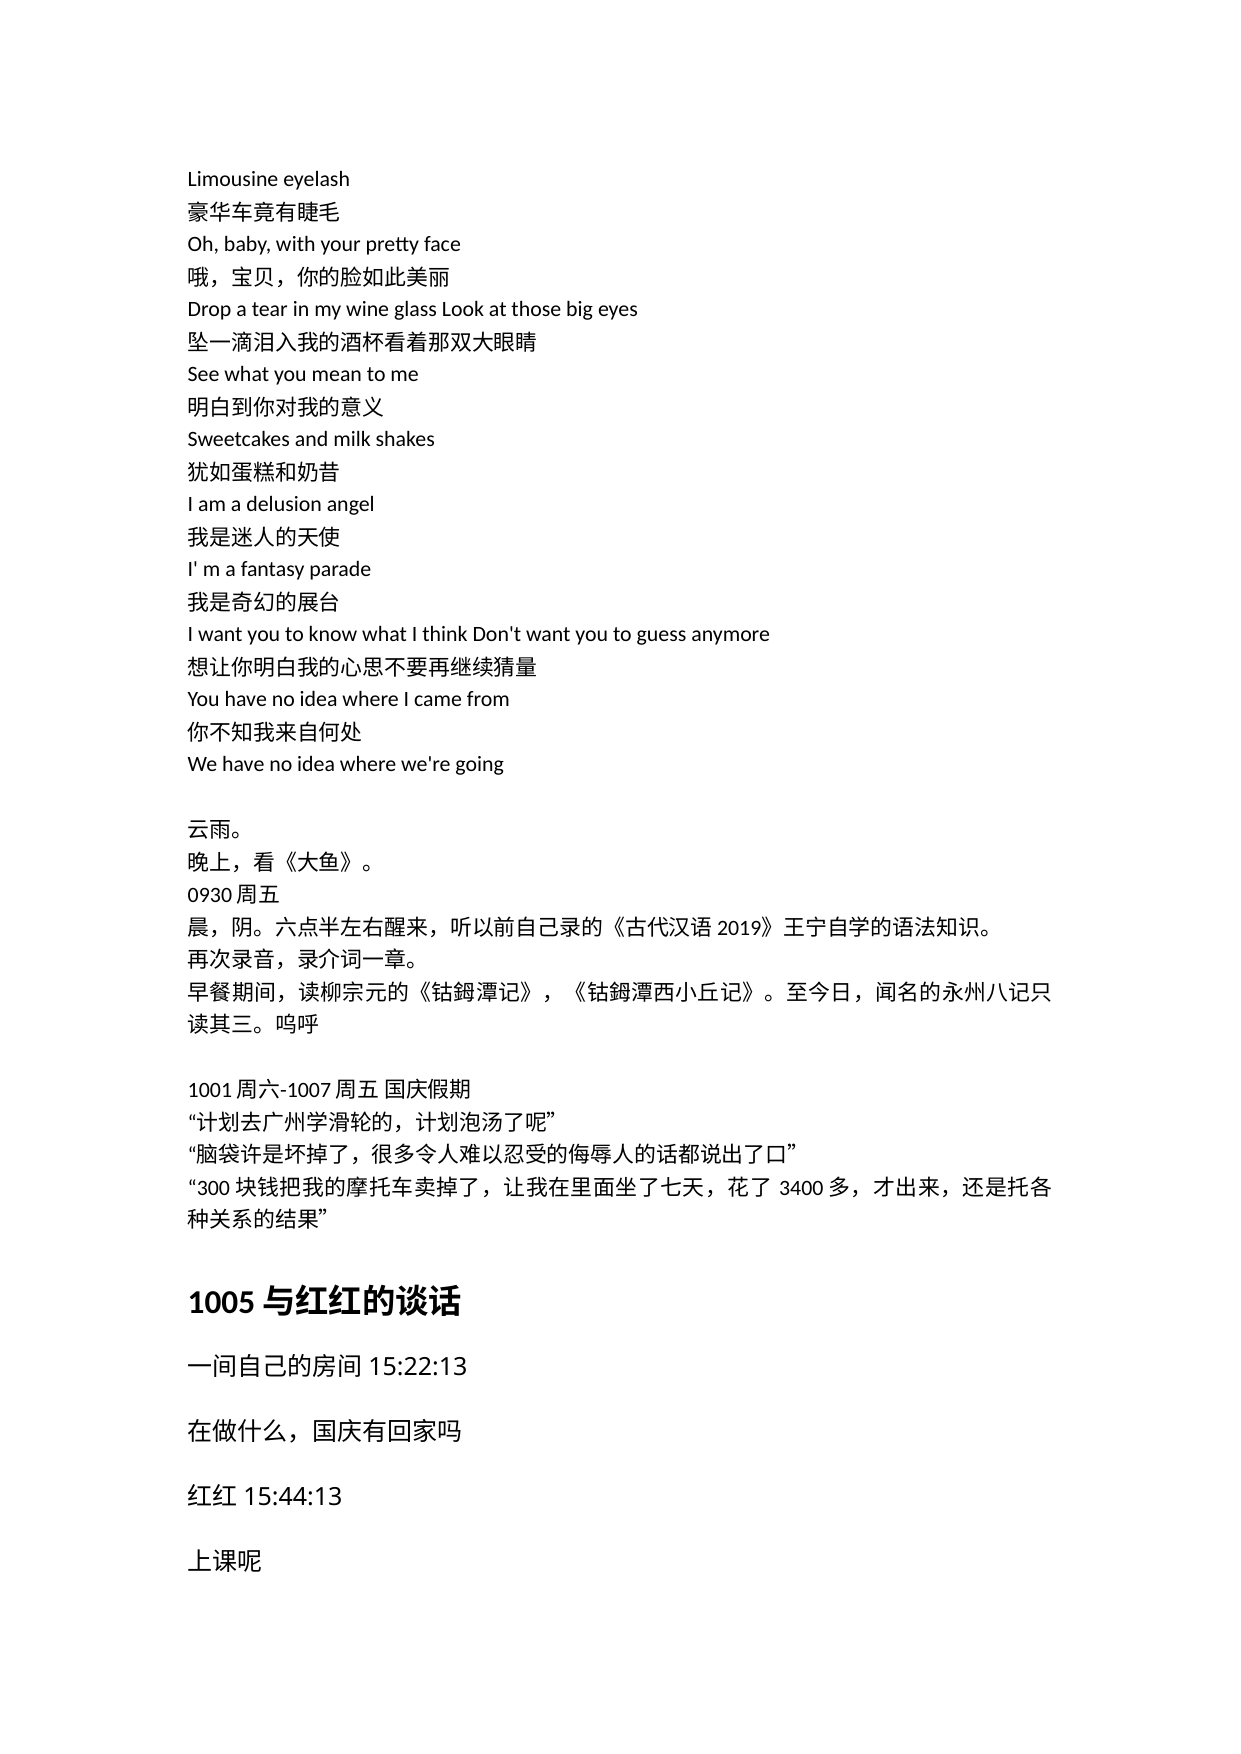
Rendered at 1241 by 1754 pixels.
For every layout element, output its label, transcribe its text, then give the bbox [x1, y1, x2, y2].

text I am a delusion angel [187, 487, 1053, 519]
text 犹如蛋糕和奶昔 [187, 454, 1053, 487]
text 想让你明白我的心思不要再继续猜量 [187, 649, 1053, 682]
text Oh, baby, with your pretty face [187, 227, 1053, 259]
text 坠一滴泪入我的酒杯看着那双大眼睛 [187, 324, 1053, 357]
text 豪华车竟有睫毛 [187, 194, 1053, 227]
text 早餐期间，读柳宗元的《钴鉧潭记》，《钴鉧潭西小丘记》。至今日，闻名的永州八记只读其三。呜呼 [187, 974, 1053, 1039]
text See what you mean to me [187, 357, 1053, 389]
text 晚上，看《大鱼》。 [187, 844, 1053, 877]
text 哦，宝贝，你的脸如此美丽 [187, 259, 1053, 292]
text Drop a tear in my wine glass Look at those big eyes [187, 292, 1053, 324]
text 我是迷人的天使 [187, 519, 1053, 552]
text “计划去广州学滑轮的，计划泡汤了呢” [187, 1104, 1053, 1137]
text 上课呢 [187, 1527, 1053, 1592]
text 云雨。 [187, 812, 1053, 844]
text I' m a fantasy parade [187, 552, 1053, 584]
text 1001周六-1007周五 国庆假期 [187, 1072, 1053, 1104]
text “脑袋许是坏掉了，很多令人难以忍受的侮辱人的话都说出了口” [187, 1137, 1053, 1169]
text Sweetcakes and milk shakes [187, 422, 1053, 454]
text 在做什么，国庆有回家吗 [187, 1397, 1053, 1462]
text 你不知我来自何处 [187, 714, 1053, 747]
text 晨，阴。六点半左右醒来，听以前自己录的《古代汉语2019》王宁自学的语法知识。 [187, 909, 1053, 942]
text You have no idea where I came from [187, 682, 1053, 714]
text 0930周五 [187, 877, 1053, 909]
text Limousine eyelash [187, 162, 1053, 194]
text 再次录音，录介词一章。 [187, 942, 1053, 974]
text “300块钱把我的摩托车卖掉了，让我在里面坐了七天，花了3400多，才出来，还是托各种关系的结果” [187, 1169, 1053, 1234]
text 明白到你对我的意义 [187, 389, 1053, 422]
text 1005与红红的谈话 [187, 1267, 1053, 1332]
text I want you to know what I think Don't want you to guess anymore [187, 617, 1053, 649]
text We have no idea where we're going [187, 747, 1053, 779]
text 一间自己的房间 15:22:13 [187, 1332, 1053, 1397]
text 红红 15:44:13 [187, 1462, 1053, 1527]
text 我是奇幻的展台 [187, 584, 1053, 617]
